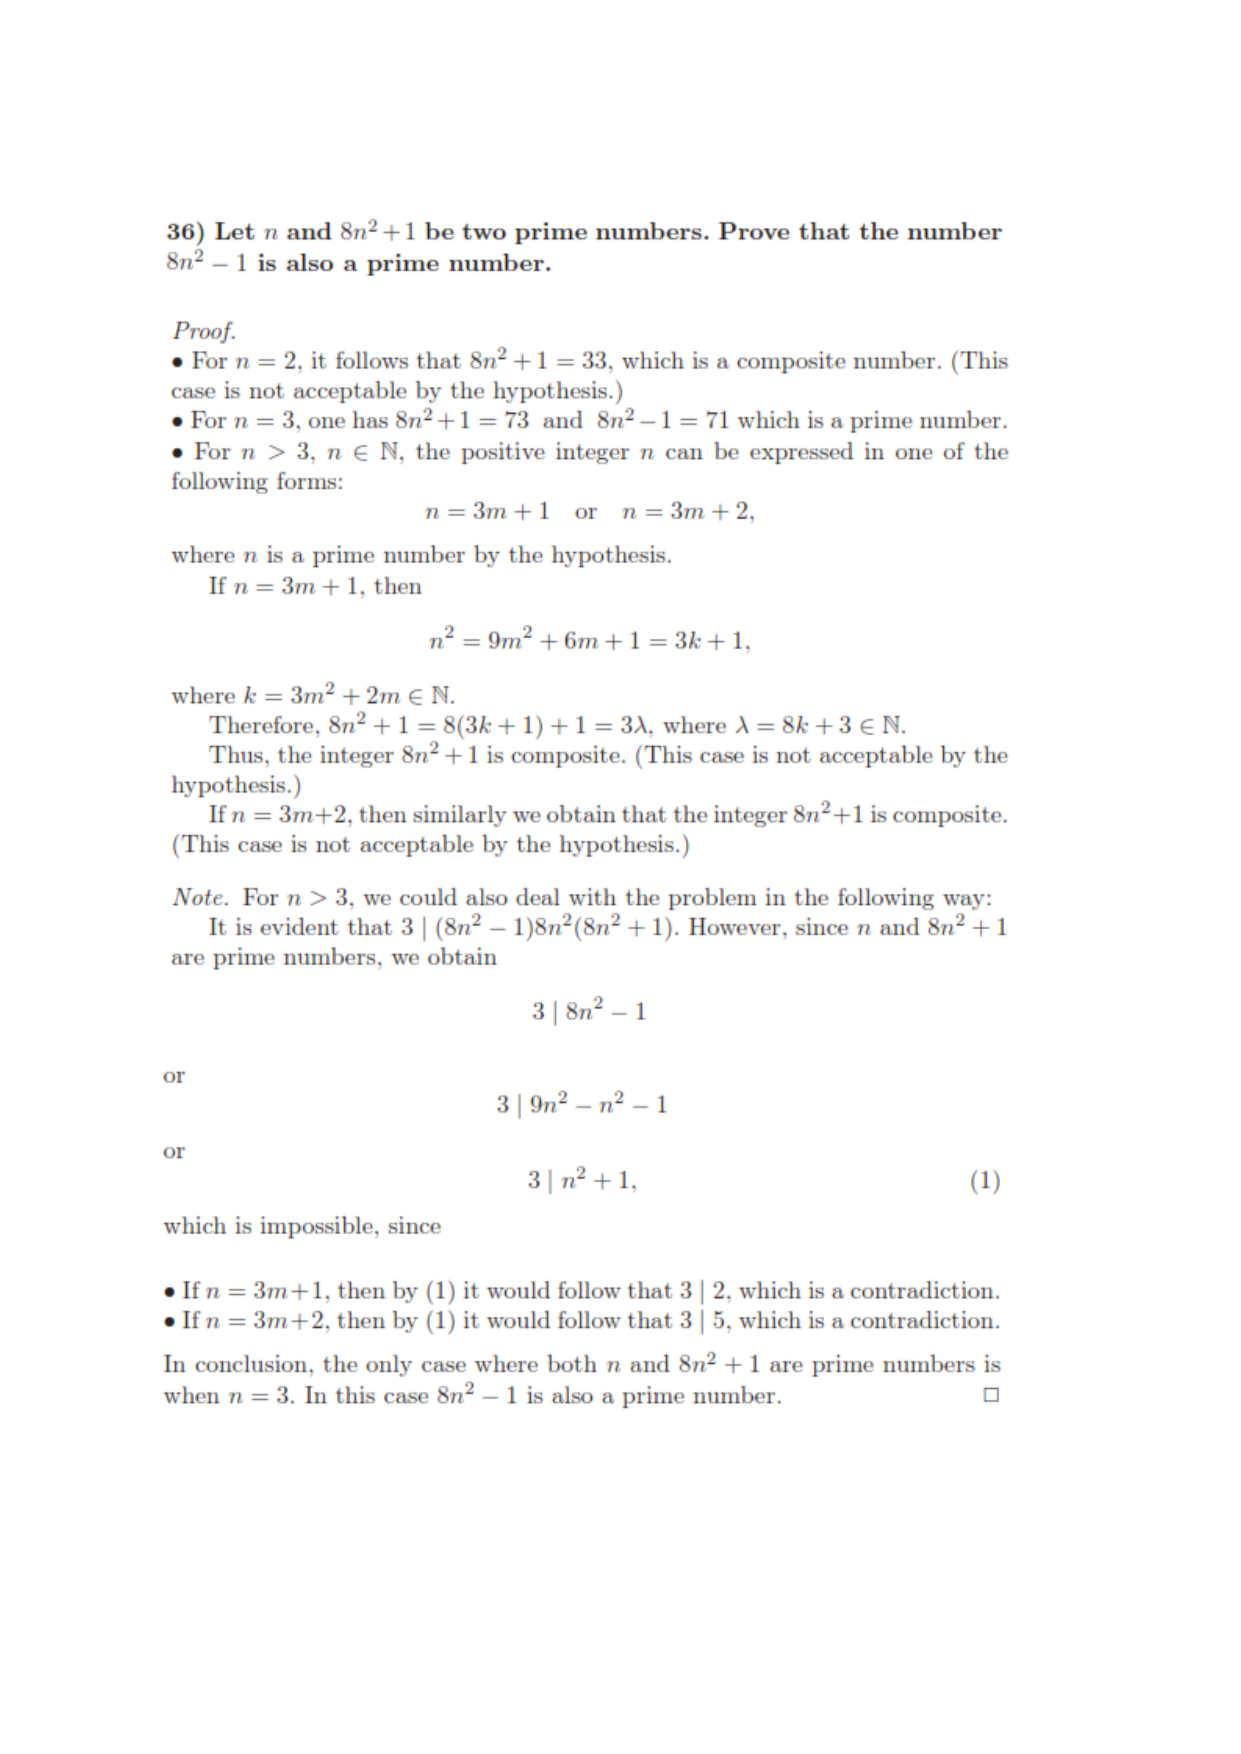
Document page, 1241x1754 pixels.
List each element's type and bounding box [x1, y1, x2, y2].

picture [150, 1061, 1013, 1245]
picture [150, 1269, 1009, 1424]
picture [150, 203, 1015, 287]
picture [150, 311, 1029, 1037]
